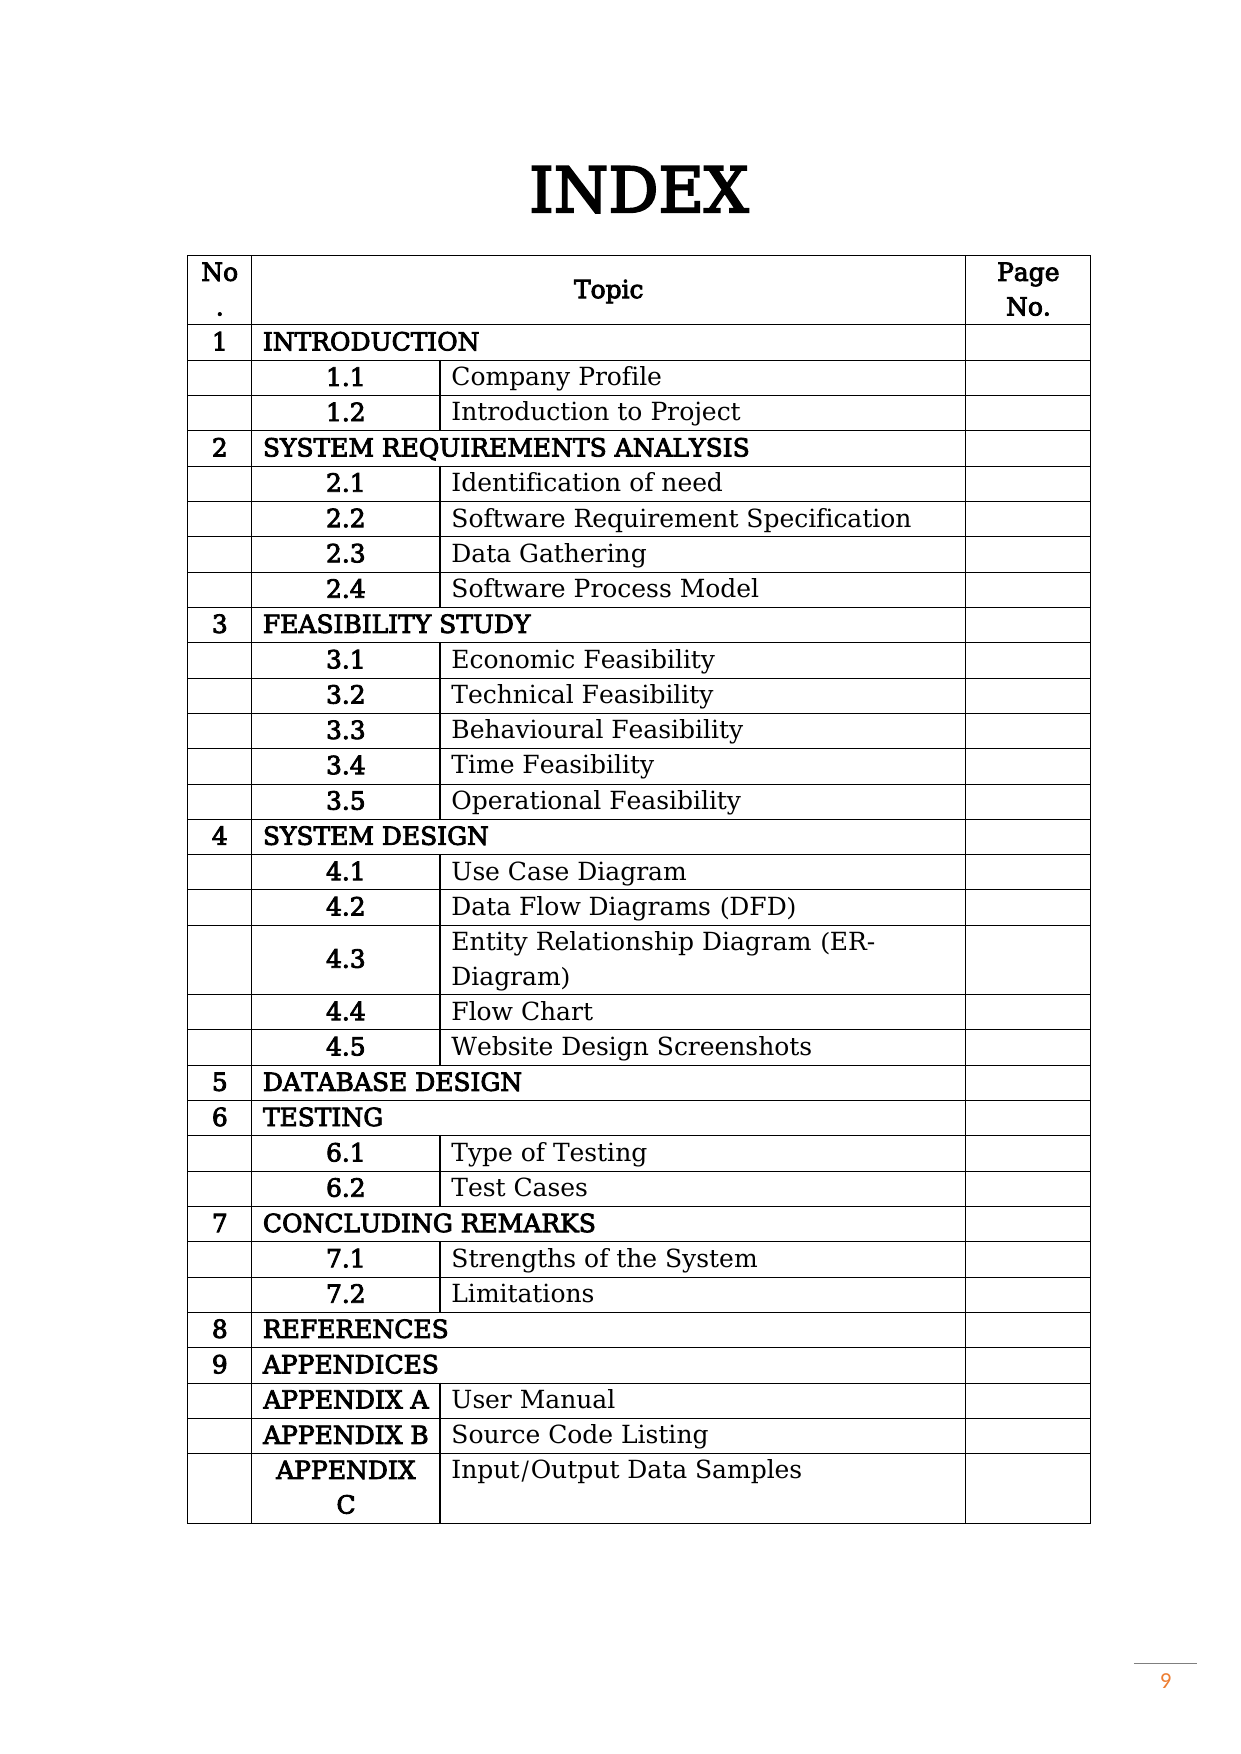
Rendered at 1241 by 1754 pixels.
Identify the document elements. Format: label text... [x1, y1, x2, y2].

table_cell [188, 749, 251, 783]
table_cell Data Flow Diagrams (DFD) [441, 890, 965, 925]
table_cell [188, 1030, 251, 1065]
table_cell 3.1 [252, 643, 439, 677]
table_cell 3.5 [252, 785, 439, 819]
table_cell [188, 679, 251, 713]
table_cell 9 [188, 1348, 251, 1382]
table_cell DATABASE DESIGN [252, 1066, 965, 1100]
table_cell 4.4 [252, 995, 439, 1029]
table_cell Limitations [441, 1278, 965, 1312]
table_cell 4.2 [252, 890, 439, 925]
table_cell User Manual [441, 1384, 965, 1418]
table_cell APPENDIX C [252, 1454, 439, 1522]
text INDEX [187, 150, 1090, 225]
table_cell [966, 1278, 1090, 1312]
table_cell [966, 820, 1090, 854]
table_cell [966, 396, 1090, 430]
table_cell 4 [188, 820, 251, 854]
table_cell [966, 1066, 1090, 1100]
table_cell [966, 1172, 1090, 1206]
table_cell Data Gathering [441, 537, 965, 572]
table_cell 4.3 [252, 926, 439, 994]
table_cell INTRODUCTION [252, 325, 965, 360]
table_cell [188, 855, 251, 889]
table_cell 4.1 [252, 855, 439, 889]
table_cell [188, 1419, 251, 1453]
table_cell [966, 1101, 1090, 1135]
table_cell Behavioural Feasibility [441, 714, 965, 748]
table_cell [966, 926, 1090, 994]
table_header Page No. [966, 256, 1090, 324]
table_cell Identification of need [441, 467, 965, 501]
table_cell TESTING [252, 1101, 965, 1135]
table_cell APPENDIX A [252, 1384, 439, 1418]
table_cell 7.1 [252, 1242, 439, 1277]
table_cell [966, 1348, 1090, 1382]
table_cell 2.2 [252, 502, 439, 536]
table_cell [966, 502, 1090, 536]
table_cell [188, 926, 251, 994]
table_cell [966, 325, 1090, 360]
table_cell 1.2 [252, 396, 439, 430]
table_cell Time Feasibility [441, 749, 965, 783]
table_cell [966, 1242, 1090, 1277]
table_cell 6.1 [252, 1136, 439, 1171]
table_cell Flow Chart [441, 995, 965, 1029]
table_cell [966, 467, 1090, 501]
table_cell 6.2 [252, 1172, 439, 1206]
table_cell 8 [188, 1313, 251, 1347]
table_cell CONCLUDING REMARKS [252, 1207, 965, 1241]
table_cell [966, 890, 1090, 925]
table_cell Economic Feasibility [441, 643, 965, 677]
table_cell [966, 1419, 1090, 1453]
table_cell [188, 1454, 251, 1522]
table_cell Use Case Diagram [441, 855, 965, 889]
table_cell [966, 643, 1090, 677]
table_cell [188, 1172, 251, 1206]
table_cell [966, 1384, 1090, 1418]
table_cell REFERENCES [252, 1313, 965, 1347]
table_cell [966, 573, 1090, 607]
table_cell [188, 995, 251, 1029]
table_cell Website Design Screenshots [441, 1030, 965, 1065]
table_cell [188, 890, 251, 925]
table_cell Entity Relationship Diagram (ER-Diagram) [441, 926, 965, 994]
table_cell [188, 573, 251, 607]
table_cell [188, 467, 251, 501]
table_cell 1.1 [252, 361, 439, 395]
table_cell 2 [188, 431, 251, 466]
table_cell [966, 855, 1090, 889]
table_cell Source Code Listing [441, 1419, 965, 1453]
table_cell [966, 608, 1090, 642]
table_cell APPENDICES [252, 1348, 965, 1382]
table_cell 2.4 [252, 573, 439, 607]
table_cell SYSTEM REQUIREMENTS ANALYSIS [252, 431, 965, 466]
table_cell Operational Feasibility [441, 785, 965, 819]
table_cell 2.3 [252, 537, 439, 572]
table_cell [188, 537, 251, 572]
table_cell [188, 714, 251, 748]
table_cell 5 [188, 1066, 251, 1100]
table_cell [966, 714, 1090, 748]
table_cell 1 [188, 325, 251, 360]
table_cell 6 [188, 1101, 251, 1135]
table_cell [966, 1030, 1090, 1065]
table_cell Introduction to Project [441, 396, 965, 430]
table_cell Software Requirement Specification [441, 502, 965, 536]
table_cell [188, 1384, 251, 1418]
table_cell [188, 785, 251, 819]
table_cell [188, 1136, 251, 1171]
table_cell SYSTEM DESIGN [252, 820, 965, 854]
table_cell Type of Testing [441, 1136, 965, 1171]
table_cell [188, 396, 251, 430]
table_cell 7.2 [252, 1278, 439, 1312]
table_cell [966, 537, 1090, 572]
table_cell [188, 361, 251, 395]
table_cell [966, 749, 1090, 783]
table_cell Test Cases [441, 1172, 965, 1206]
table_cell [966, 785, 1090, 819]
table_cell Strengths of the System [441, 1242, 965, 1277]
table_cell 3.4 [252, 749, 439, 783]
table_cell [188, 1242, 251, 1277]
table_cell Company Profile [441, 361, 965, 395]
table_cell 2.1 [252, 467, 439, 501]
table_cell 7 [188, 1207, 251, 1241]
table_header Topic [252, 256, 965, 324]
table_cell Technical Feasibility [441, 679, 965, 713]
table_cell [966, 431, 1090, 466]
table_cell FEASIBILITY STUDY [252, 608, 965, 642]
table_cell [966, 679, 1090, 713]
table_cell 3 [188, 608, 251, 642]
table_cell 3.2 [252, 679, 439, 713]
table_cell 3.3 [252, 714, 439, 748]
table_cell APPENDIX B [252, 1419, 439, 1453]
table_cell 4.5 [252, 1030, 439, 1065]
table_header No. [188, 256, 251, 324]
table_cell [188, 643, 251, 677]
table_cell [966, 1454, 1090, 1522]
table_cell [966, 361, 1090, 395]
table_cell [966, 995, 1090, 1029]
table_cell [188, 1278, 251, 1312]
table_cell [188, 502, 251, 536]
table_cell [966, 1136, 1090, 1171]
table_cell [966, 1313, 1090, 1347]
table_cell Software Process Model [441, 573, 965, 607]
table_cell Input/Output Data Samples [441, 1454, 965, 1522]
table_cell [966, 1207, 1090, 1241]
